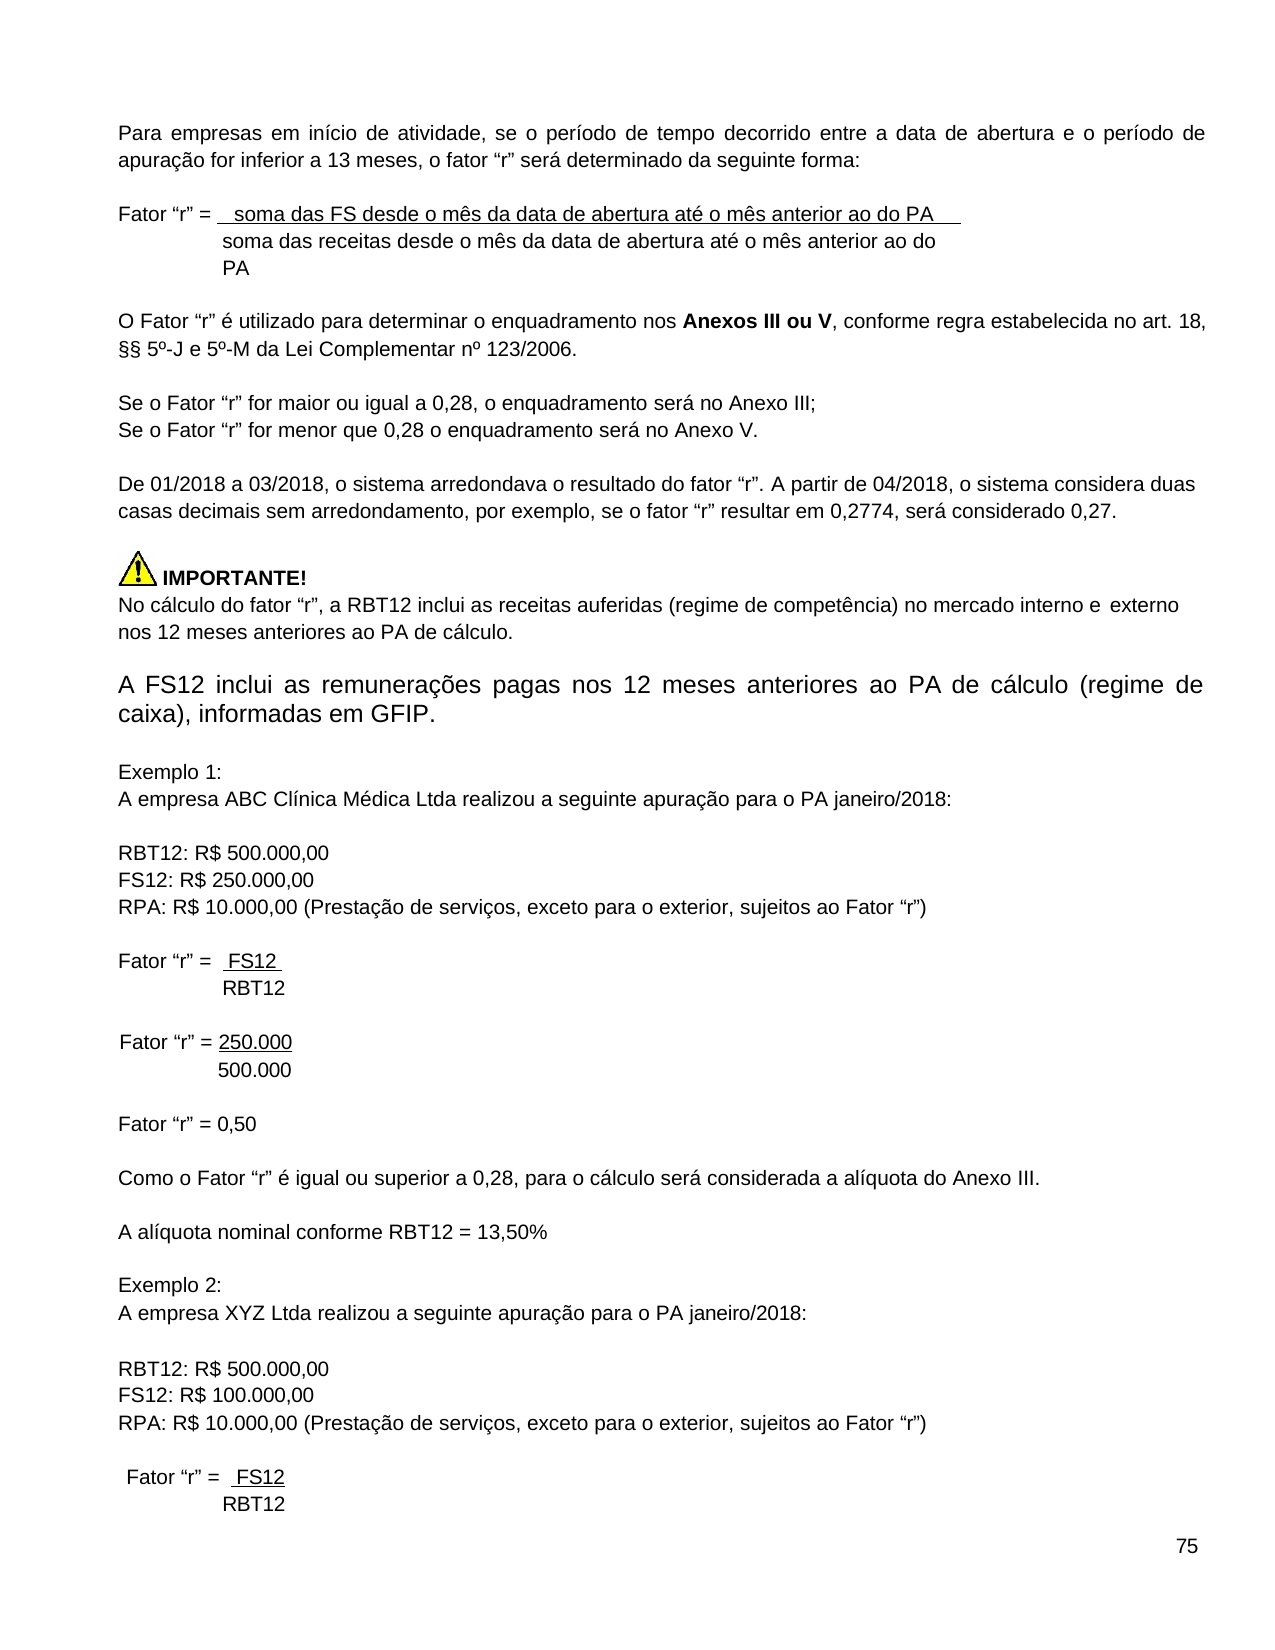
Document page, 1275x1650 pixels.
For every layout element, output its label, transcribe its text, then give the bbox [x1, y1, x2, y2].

picture [118, 551, 157, 586]
text Exemplo 2: [118, 1274, 1227, 1297]
text RBT12: R$ 500.000,00 [118, 1356, 1227, 1380]
text No cálculo do fator “r”, a RBT12 inclui as receitas auferidas (regime de competência) no mercado interno e externo nos 12 meses anteriores ao PA de cálculo. [118, 593, 1208, 643]
text Fator “r” = FS12 [14, 1464, 284, 1488]
subtitle IMPORTANTE! [118, 551, 1227, 589]
text RBT12: R$ 500.000,00 [118, 841, 1227, 864]
text RBT12 [222, 1492, 1227, 1516]
text 500.000 [14, 1057, 292, 1081]
text §§ 5º-J e 5º-M da Lei Complementar nº 123/2006. [118, 336, 1227, 360]
text Se o Fator “r” for menor que 0,28 o enquadramento será no Anexo V. [118, 418, 1227, 442]
text Fator “r” = 0,50 [118, 1111, 1227, 1135]
text RBT12 [222, 976, 1227, 1000]
text FS12: R$ 100.000,00 [118, 1383, 1227, 1407]
text RPA: R$ 10.000,00 (Prestação de serviços, exceto para o exterior, sujeitos ao Fator “r”) [118, 895, 1227, 919]
text RPA: R$ 10.000,00 (Prestação de serviços, exceto para o exterior, sujeitos ao Fator “r”) [118, 1411, 1227, 1434]
text Exemplo 1: [118, 759, 1227, 783]
subtitle A FS12 inclui as remunerações pagas nos 12 meses anteriores ao PA de cálculo (regime de caixa), informadas em GFIP. [118, 670, 1227, 728]
text Fator “r” = soma das FS desde o mês da data de abertura até o mês anterior ao do PA soma das receitas desde o mês da data de abertura até o mês anterior ao do PA [118, 202, 967, 279]
text FS12: R$ 250.000,00 [118, 868, 1227, 892]
text Para empresas em início de atividade, se o período de tempo decorrido entre a data de abertura e o período de apuração for inferior a 13 meses, o fator “r” será determinado da seguinte forma: [118, 121, 1227, 172]
text Fator “r” = FS12 [118, 949, 1227, 973]
text A empresa XYZ Ltda realizou a seguinte apuração para o PA janeiro/2018: [118, 1301, 1227, 1324]
text Se o Fator “r” for maior ou igual a 0,28, o enquadramento será no Anexo III; [118, 390, 1227, 414]
text Fator “r” = 250.000 [14, 1030, 292, 1054]
text O Fator “r” é utilizado para determinar o enquadramento nos Anexos III ou V, conforme regra estabelecida no art. 18, [118, 309, 1227, 333]
text De 01/2018 a 03/2018, o sistema arredondava o resultado do fator “r”. A partir de 04/2018, o sistema considera duas casas decimais sem arredondamento, por exemplo, se o fator “r” resultar em 0,2774, será considerado 0,27. [118, 472, 1227, 522]
text A empresa ABC Clínica Médica Ltda realizou a seguinte apuração para o PA janeiro/2018: [118, 786, 1227, 810]
text Como o Fator “r” é igual ou superior a 0,28, para o cálculo será considerada a alíquota do Anexo III. A alíquota nominal conforme RBT12 = 13,50% [118, 1166, 1042, 1243]
